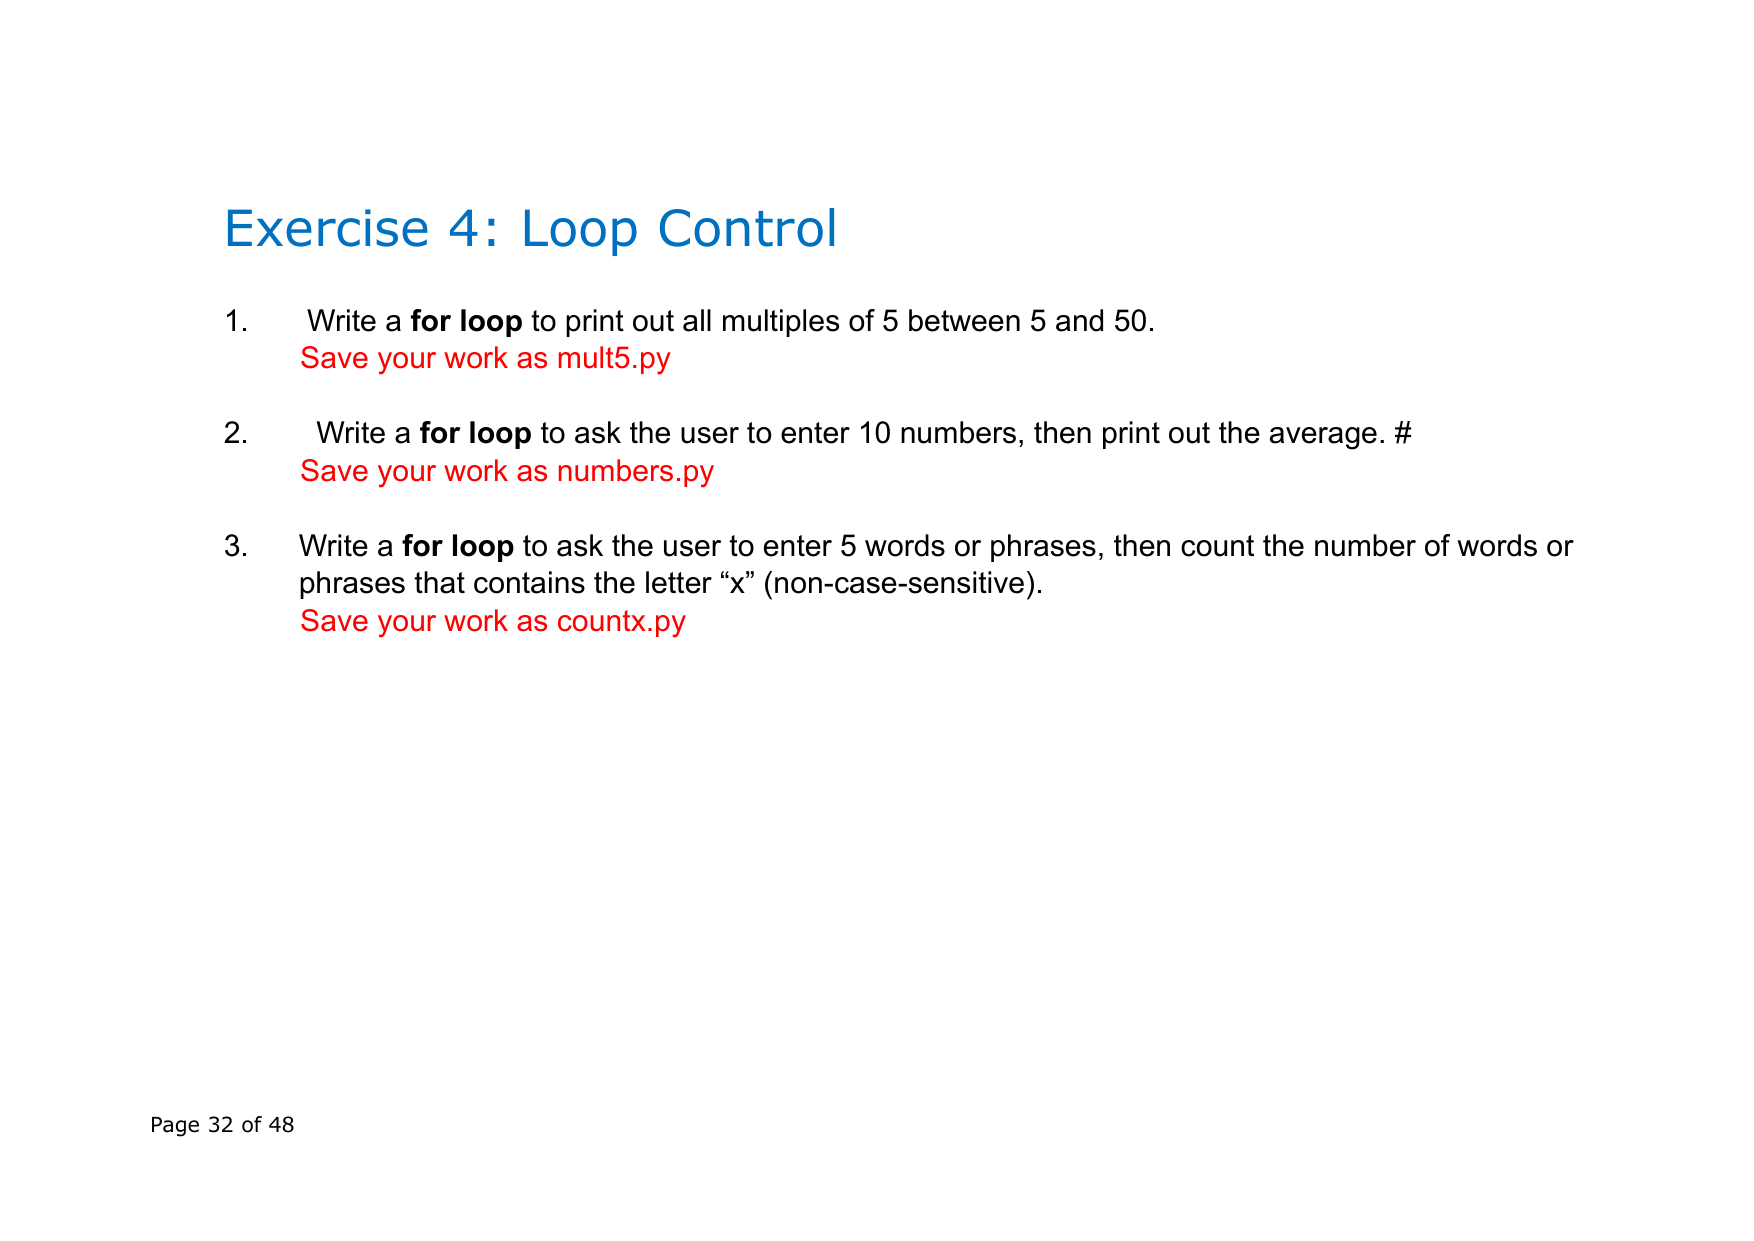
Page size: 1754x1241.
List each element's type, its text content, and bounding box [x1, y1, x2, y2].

text Exercise 4: Loop Control [150, 189, 1604, 264]
text Save your work as countx.py [150, 601, 1604, 639]
list Write a for loop to print out all multiples of 5 between 5 and 50. [223, 301, 1604, 339]
text Save your work as numbers.py [150, 451, 1604, 489]
text Save your work as mult5.py [150, 339, 1604, 376]
list Write a for loop to ask the user to enter 10 numbers, then print out the average. # [223, 414, 1604, 451]
list Write a for loop to ask the user to enter 5 words or phrases, then count the number of words or phrases that contains the letter “x” (non-case-sensitive). [223, 526, 1604, 601]
